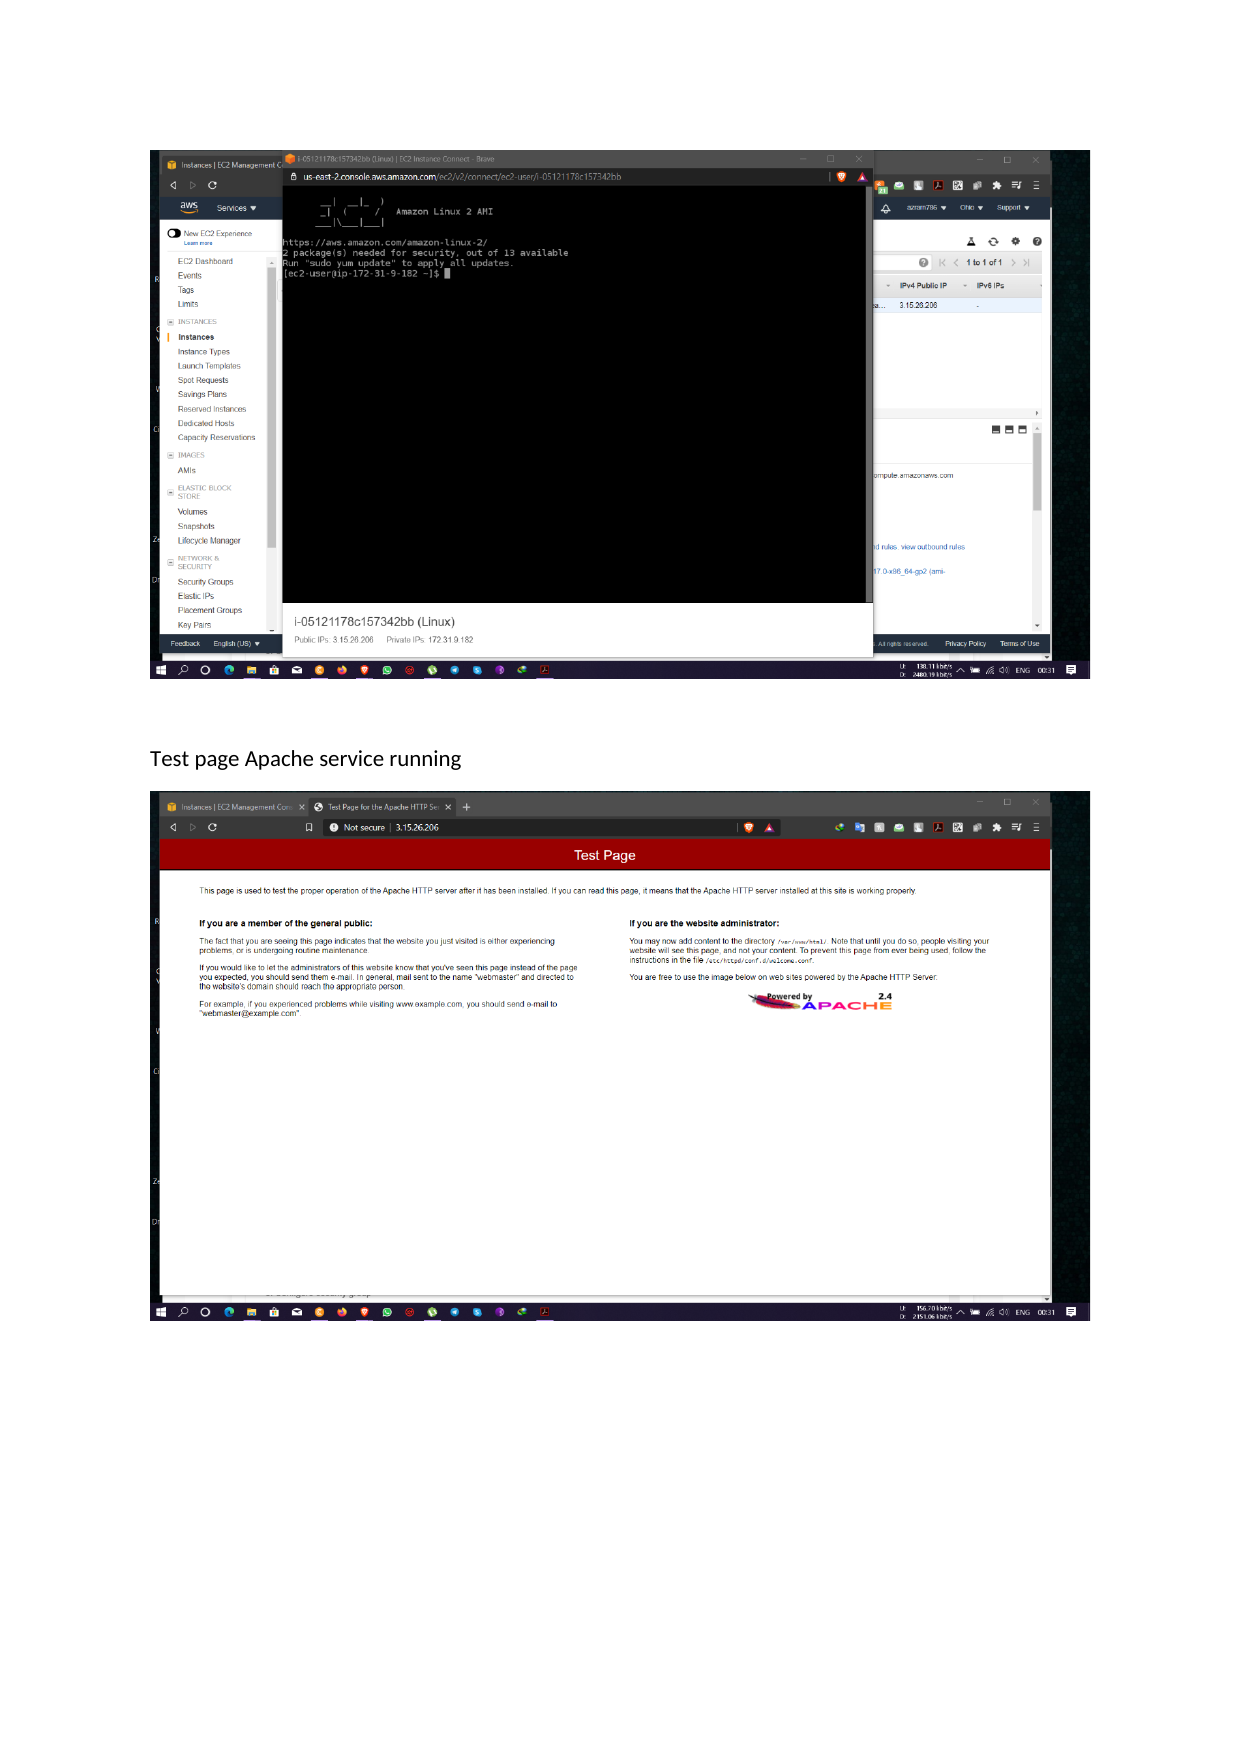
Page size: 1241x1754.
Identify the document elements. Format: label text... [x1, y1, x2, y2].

picture [150, 150, 1091, 679]
picture [150, 791, 1091, 1321]
text Test page Apache service running [150, 744, 1090, 773]
